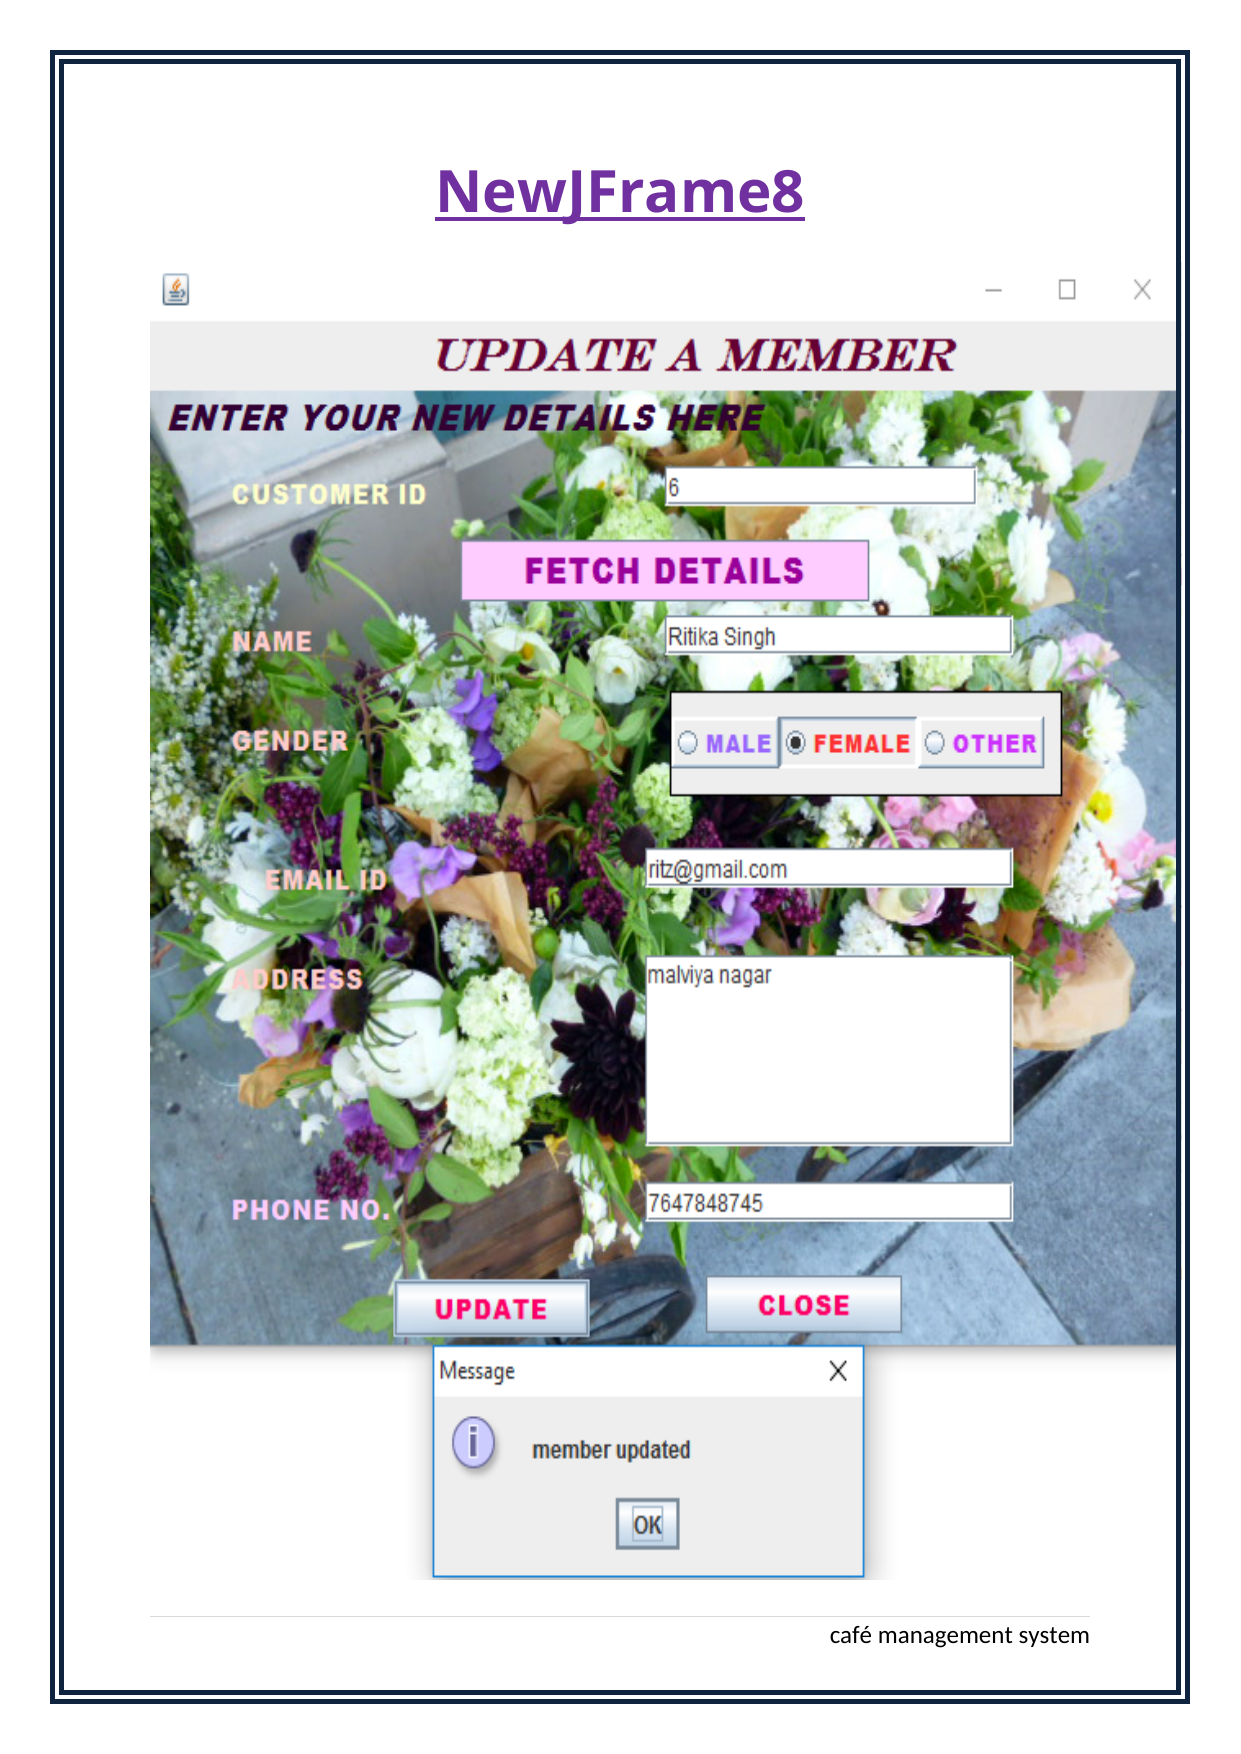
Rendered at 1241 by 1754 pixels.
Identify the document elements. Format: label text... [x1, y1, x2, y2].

text NewJFrame8 [150, 150, 1090, 229]
picture [150, 262, 1176, 1580]
